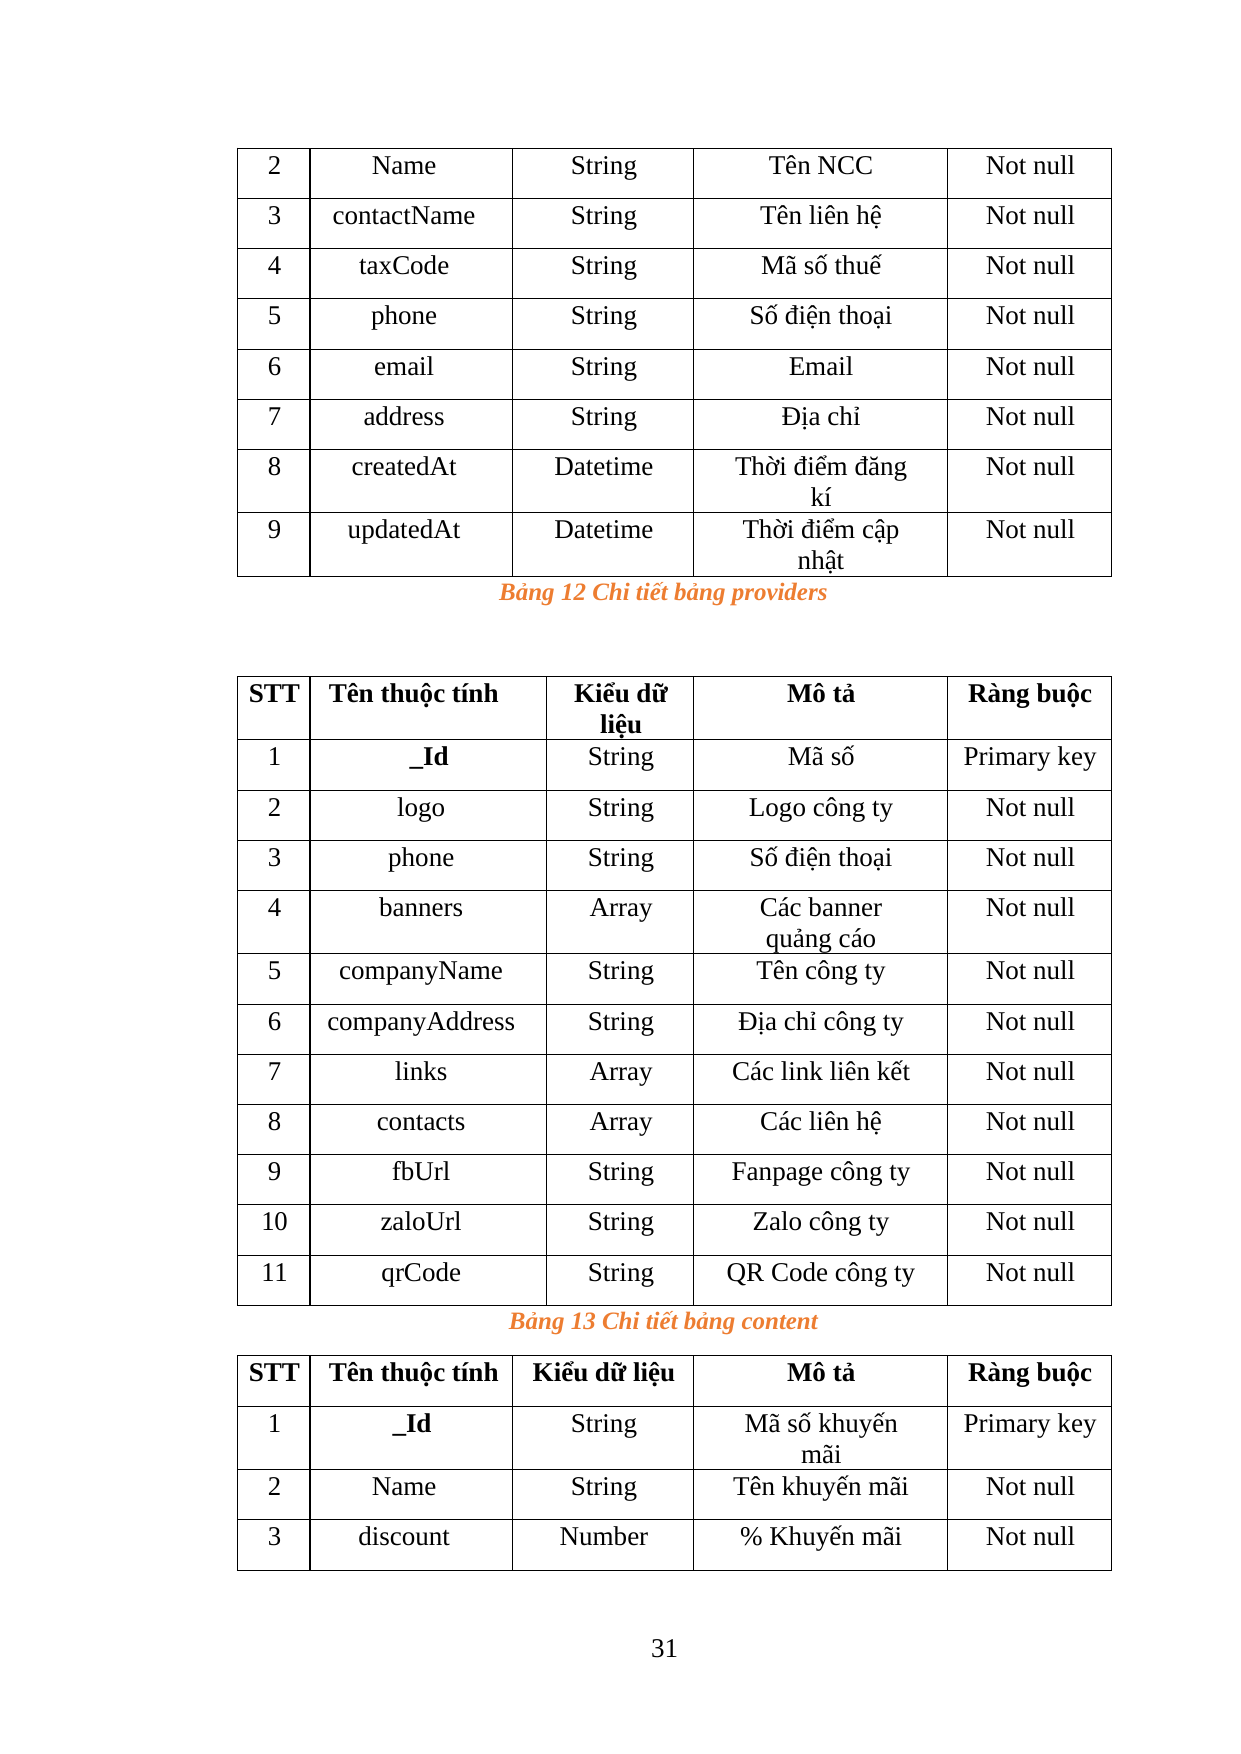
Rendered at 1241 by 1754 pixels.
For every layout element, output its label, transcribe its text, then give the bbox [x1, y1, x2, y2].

table_cell Thời điểm cập nhật [694, 513, 947, 576]
table_cell String [547, 740, 693, 789]
table_cell Array [547, 1055, 693, 1104]
table_cell String [547, 1205, 693, 1254]
table_cell Not null [948, 791, 1111, 840]
table_cell 8 [238, 1105, 309, 1154]
table_header Tên thuộc tính [311, 677, 546, 739]
table_cell 8 [238, 450, 309, 512]
table_cell 7 [238, 1055, 309, 1104]
table_cell Array [547, 891, 693, 953]
table_cell 3 [238, 199, 309, 248]
table_header Ràng buộc [948, 1356, 1111, 1406]
table_cell Tên liên hệ [694, 199, 947, 248]
table_cell Logo công ty [694, 791, 947, 840]
table_cell Primary key [948, 740, 1111, 789]
table_cell 5 [238, 299, 309, 348]
table_cell Mã số [694, 740, 947, 789]
table_cell 3 [238, 841, 309, 890]
table_cell String [513, 350, 693, 399]
table_cell % Khuyến mãi [694, 1520, 947, 1569]
table_cell Địa chỉ công ty [694, 1005, 947, 1054]
table_cell _Id [311, 740, 546, 789]
table_cell Not null [948, 1055, 1111, 1104]
table_cell QR Code công ty [694, 1256, 947, 1305]
table_cell Not null [948, 1005, 1111, 1054]
table_cell Not null [948, 891, 1111, 953]
table_cell Zalo công ty [694, 1205, 947, 1254]
table_cell Not null [948, 299, 1111, 348]
table_cell 2 [238, 791, 309, 840]
table_cell phone [311, 299, 512, 348]
table_cell String [513, 1470, 693, 1519]
table_cell Not null [948, 513, 1111, 576]
table_cell phone [311, 841, 546, 890]
table_cell 4 [238, 249, 309, 298]
table_cell Not null [948, 400, 1111, 449]
table_header Ràng buộc [948, 677, 1111, 739]
table_cell contactName [311, 199, 512, 248]
table_cell _Id [311, 1407, 512, 1469]
table_cell 5 [238, 954, 309, 1003]
table_header Kiểu dữ liệu [513, 1356, 693, 1406]
table_cell Mã số khuyến mãi [694, 1407, 947, 1469]
table_cell links [311, 1055, 546, 1104]
table_cell 3 [238, 1520, 309, 1569]
table_cell banners [311, 891, 546, 953]
table_cell Địa chỉ [694, 400, 947, 449]
table_cell address [311, 400, 512, 449]
table_cell Not null [948, 149, 1111, 198]
table_cell Thời điểm đăng kí [694, 450, 947, 512]
table_cell contacts [311, 1105, 546, 1154]
table_cell Not null [948, 350, 1111, 399]
table_cell Number [513, 1520, 693, 1569]
table_cell Name [311, 1470, 512, 1519]
table_cell 6 [238, 1005, 309, 1054]
table_cell String [513, 400, 693, 449]
table_cell String [547, 1256, 693, 1305]
table_cell Email [694, 350, 947, 399]
table_cell qrCode [311, 1256, 546, 1305]
table_cell Fanpage công ty [694, 1155, 947, 1204]
table_header Mô tả [694, 677, 947, 739]
table_cell String [513, 1407, 693, 1469]
table_cell updatedAt [311, 513, 512, 576]
table_cell Name [311, 149, 512, 198]
table_cell zaloUrl [311, 1205, 546, 1254]
table_cell Not null [948, 1470, 1111, 1519]
table_cell Not null [948, 954, 1111, 1003]
table_cell String [547, 1155, 693, 1204]
table_cell email [311, 350, 512, 399]
table_header Tên thuộc tính [311, 1356, 512, 1406]
table_cell String [547, 1005, 693, 1054]
table_cell String [513, 149, 693, 198]
table_cell Datetime [513, 450, 693, 512]
table_cell Primary key [948, 1407, 1111, 1469]
table_cell 6 [238, 350, 309, 399]
table_header Kiểu dữ liệu [547, 677, 693, 739]
table_cell createdAt [311, 450, 512, 512]
table_cell 10 [238, 1205, 309, 1254]
table_cell 1 [238, 1407, 309, 1469]
table_cell companyName [311, 954, 546, 1003]
table_cell String [513, 299, 693, 348]
table_cell discount [311, 1520, 512, 1569]
table_cell 9 [238, 1155, 309, 1204]
table_cell Not null [948, 1155, 1111, 1204]
table_cell Array [547, 1105, 693, 1154]
table_header STT [238, 1356, 309, 1406]
table_cell Tên khuyến mãi [694, 1470, 947, 1519]
table_cell logo [311, 791, 546, 840]
table_cell Mã số thuế [694, 249, 947, 298]
table_cell Các link liên kết [694, 1055, 947, 1104]
table_cell 11 [238, 1256, 309, 1305]
table_cell Not null [948, 249, 1111, 298]
table_cell Số điện thoại [694, 299, 947, 348]
table_cell Not null [948, 1105, 1111, 1154]
table_cell Not null [948, 1520, 1111, 1569]
table_cell Số điện thoại [694, 841, 947, 890]
table_cell Các liên hệ [694, 1105, 947, 1154]
table_cell Các banner quảng cáo [694, 891, 947, 953]
table_cell Tên NCC [694, 149, 947, 198]
table_cell String [513, 199, 693, 248]
table_cell String [547, 791, 693, 840]
table_cell 9 [238, 513, 309, 576]
table_cell 2 [238, 1470, 309, 1519]
table_cell String [547, 954, 693, 1003]
table_cell Not null [948, 199, 1111, 248]
table_cell taxCode [311, 249, 512, 298]
table_header Mô tả [694, 1356, 947, 1406]
table_cell Tên công ty [694, 954, 947, 1003]
table_cell String [547, 841, 693, 890]
table_cell companyAddress [311, 1005, 546, 1054]
table_cell 7 [238, 400, 309, 449]
table_cell String [513, 249, 693, 298]
table_cell 2 [238, 149, 309, 198]
table_cell Not null [948, 1256, 1111, 1305]
table_cell Not null [948, 841, 1111, 890]
table_cell Datetime [513, 513, 693, 576]
table_cell Not null [948, 450, 1111, 512]
table_header STT [238, 677, 309, 739]
table_cell Not null [948, 1205, 1111, 1254]
table_cell fbUrl [311, 1155, 546, 1204]
table_cell 4 [238, 891, 309, 953]
table_cell 1 [238, 740, 309, 789]
